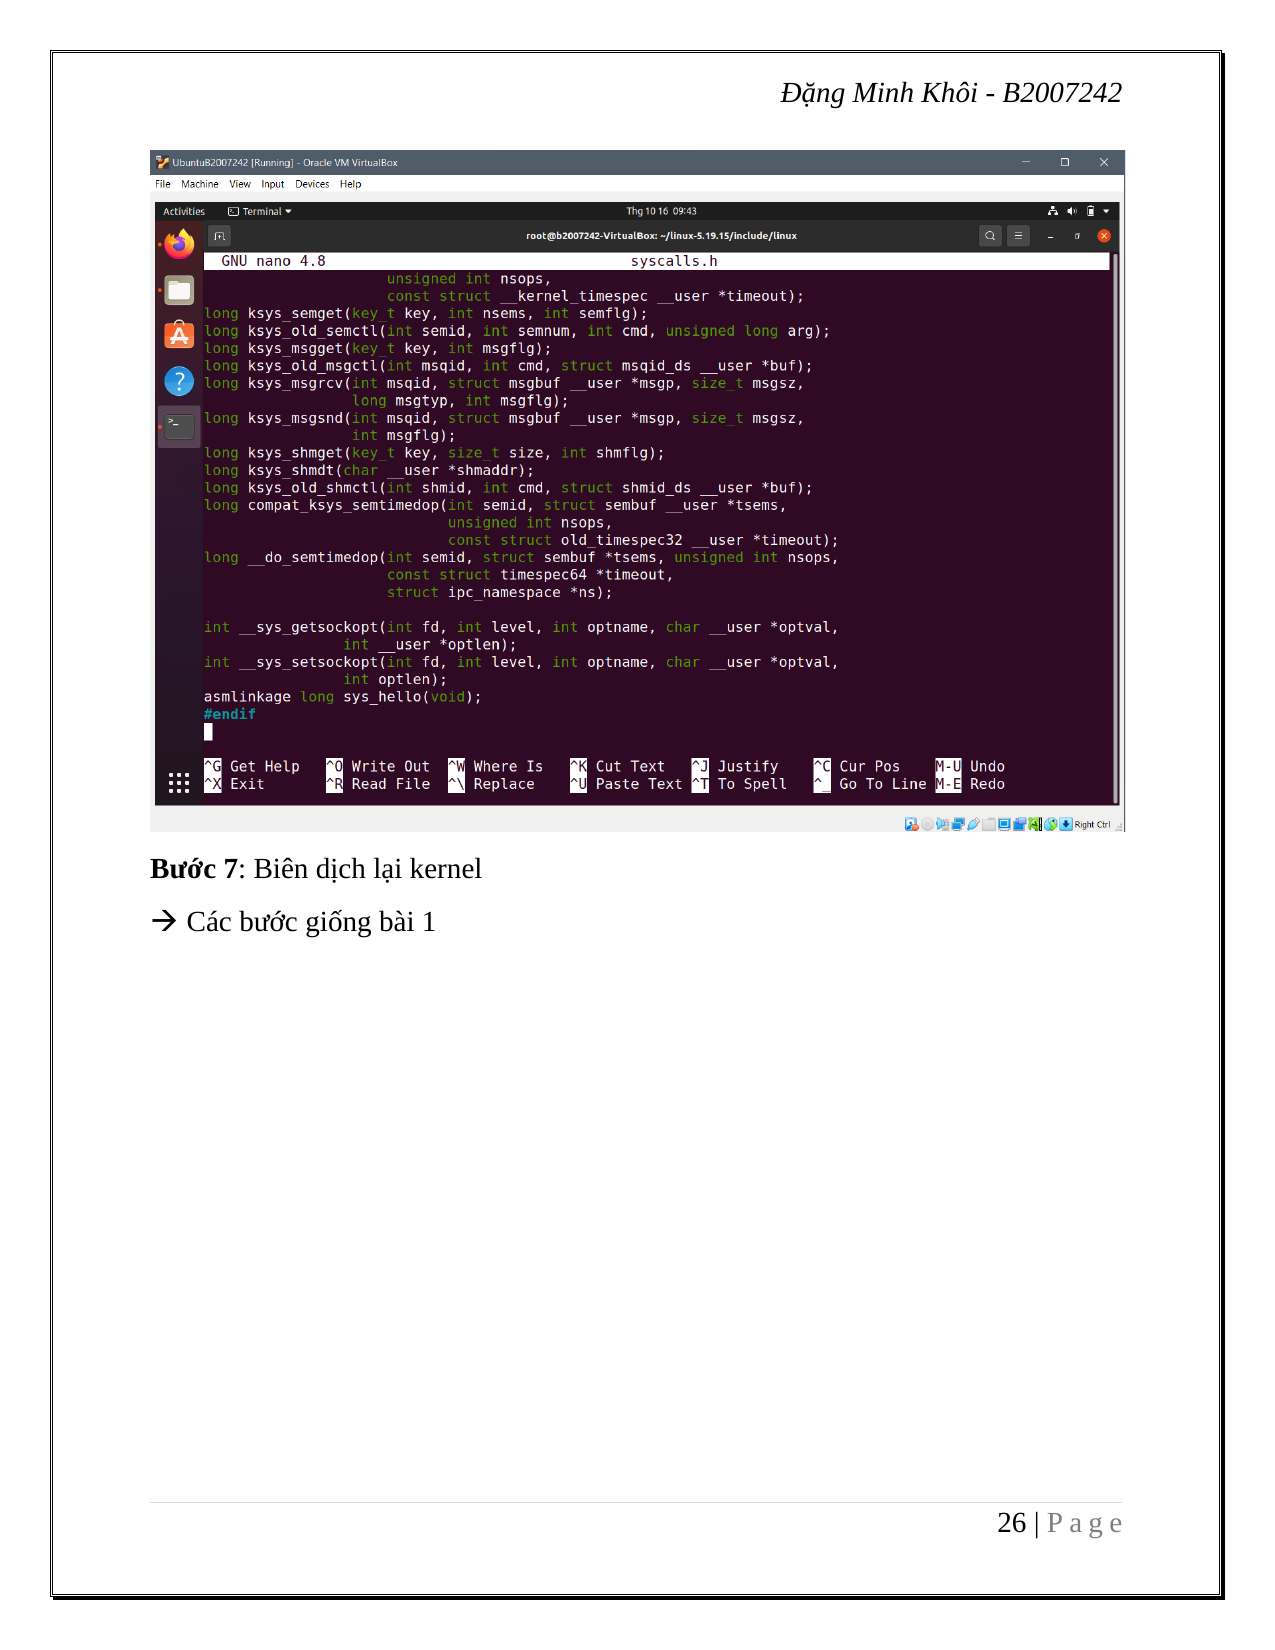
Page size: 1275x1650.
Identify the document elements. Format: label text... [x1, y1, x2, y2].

picture [150, 150, 1125, 832]
text Các bước giống bài 1 [150, 904, 1122, 938]
text Bước 7: Biên dịch lại kernel [150, 851, 1122, 885]
